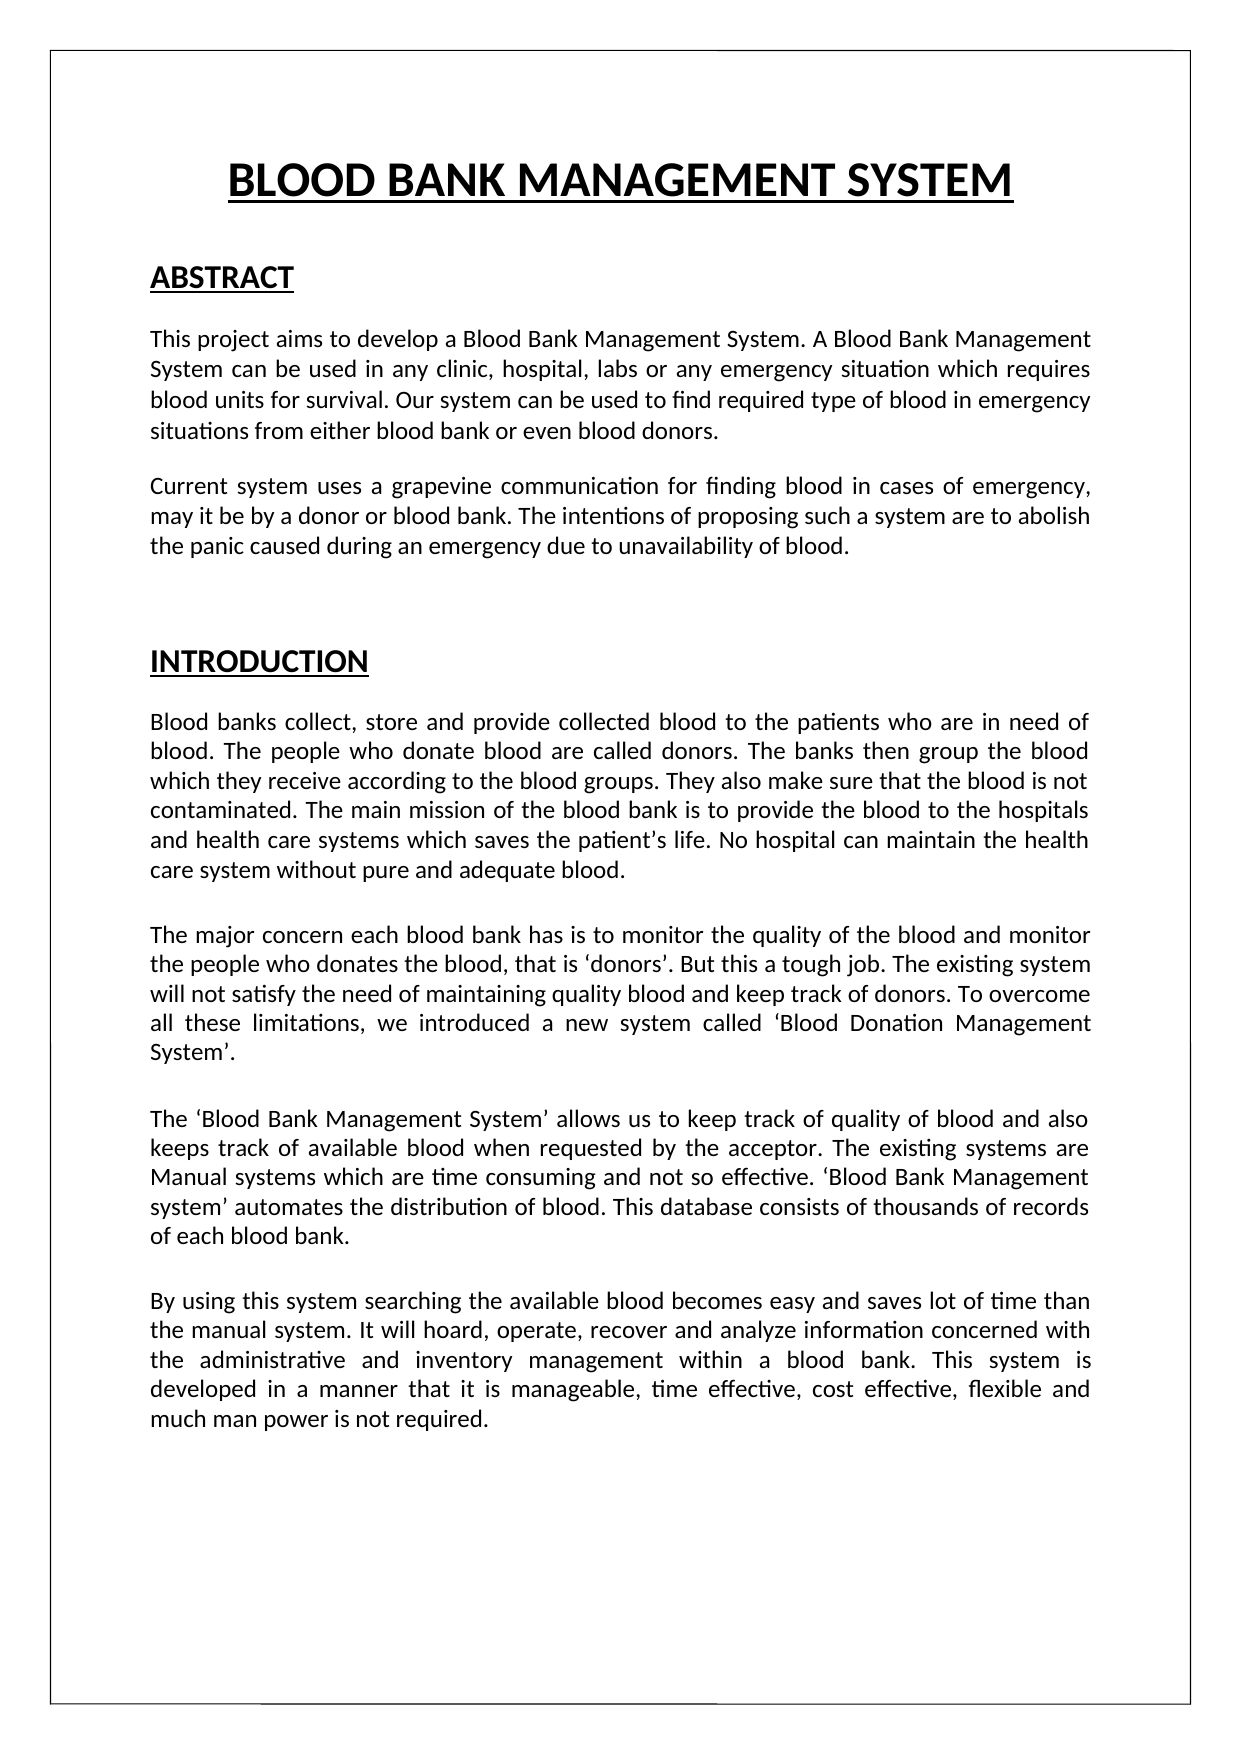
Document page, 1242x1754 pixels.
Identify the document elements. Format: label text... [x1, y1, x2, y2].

text The major concern each blood bank has is to monitor the quality of the blood and monitor the people who donates the blood, that is ‘donors’. But this a tough job. The existing system will not satisfy the need of maintaining quality blood and keep track of donors. To overcome all these limitations, we introduced a new system called ‘Blood Donation Management System’. [150, 920, 1093, 1067]
text This project aims to develop a Blood Bank Management System. A Blood Bank Management System can be used in any clinic, hospital, labs or any emergency situation which requires blood units for survival. Our system can be used to find required type of blood in emergency situations from either blood bank or even blood donors. [150, 323, 1093, 446]
text Current system uses a grapevine communication for finding blood in cases of emergency, may it be by a donor or blood bank. The intentions of proposing such a system are to abolish the panic caused during an emergency due to unavailability of blood. [150, 470, 1093, 561]
text ABSTRACT [150, 256, 1093, 297]
text Blood banks collect, store and provide collected blood to the patients who are in need of blood. The people who donate blood are called donors. The banks then group the blood which they receive according to the blood groups. They also make sure that the blood is not contaminated. The main mission of the blood bank is to provide the blood to the hospitals and health care systems which saves the patient’s life. No hospital can maintain the health care system without pure and adequate blood. [150, 707, 1091, 884]
text INTRODUCTION [150, 640, 1093, 681]
text The ‘Blood Bank Management System’ allows us to keep track of quality of blood and also keeps track of available blood when requested by the acceptor. The existing systems are Manual systems which are time consuming and not so effective. ‘Blood Bank Management system’ automates the distribution of blood. This database consists of thousands of records of each blood bank. [150, 1104, 1091, 1251]
text By using this system searching the available blood becomes easy and saves lot of time than the manual system. It will hoard, operate, recover and analyze information concerned with the administrative and inventory management within a blood bank. This system is developed in a manner that it is manageable, time effective, cost effective, flexible and much man power is not required. [150, 1286, 1093, 1433]
text BLOOD BANK MANAGEMENT SYSTEM [150, 148, 1091, 209]
